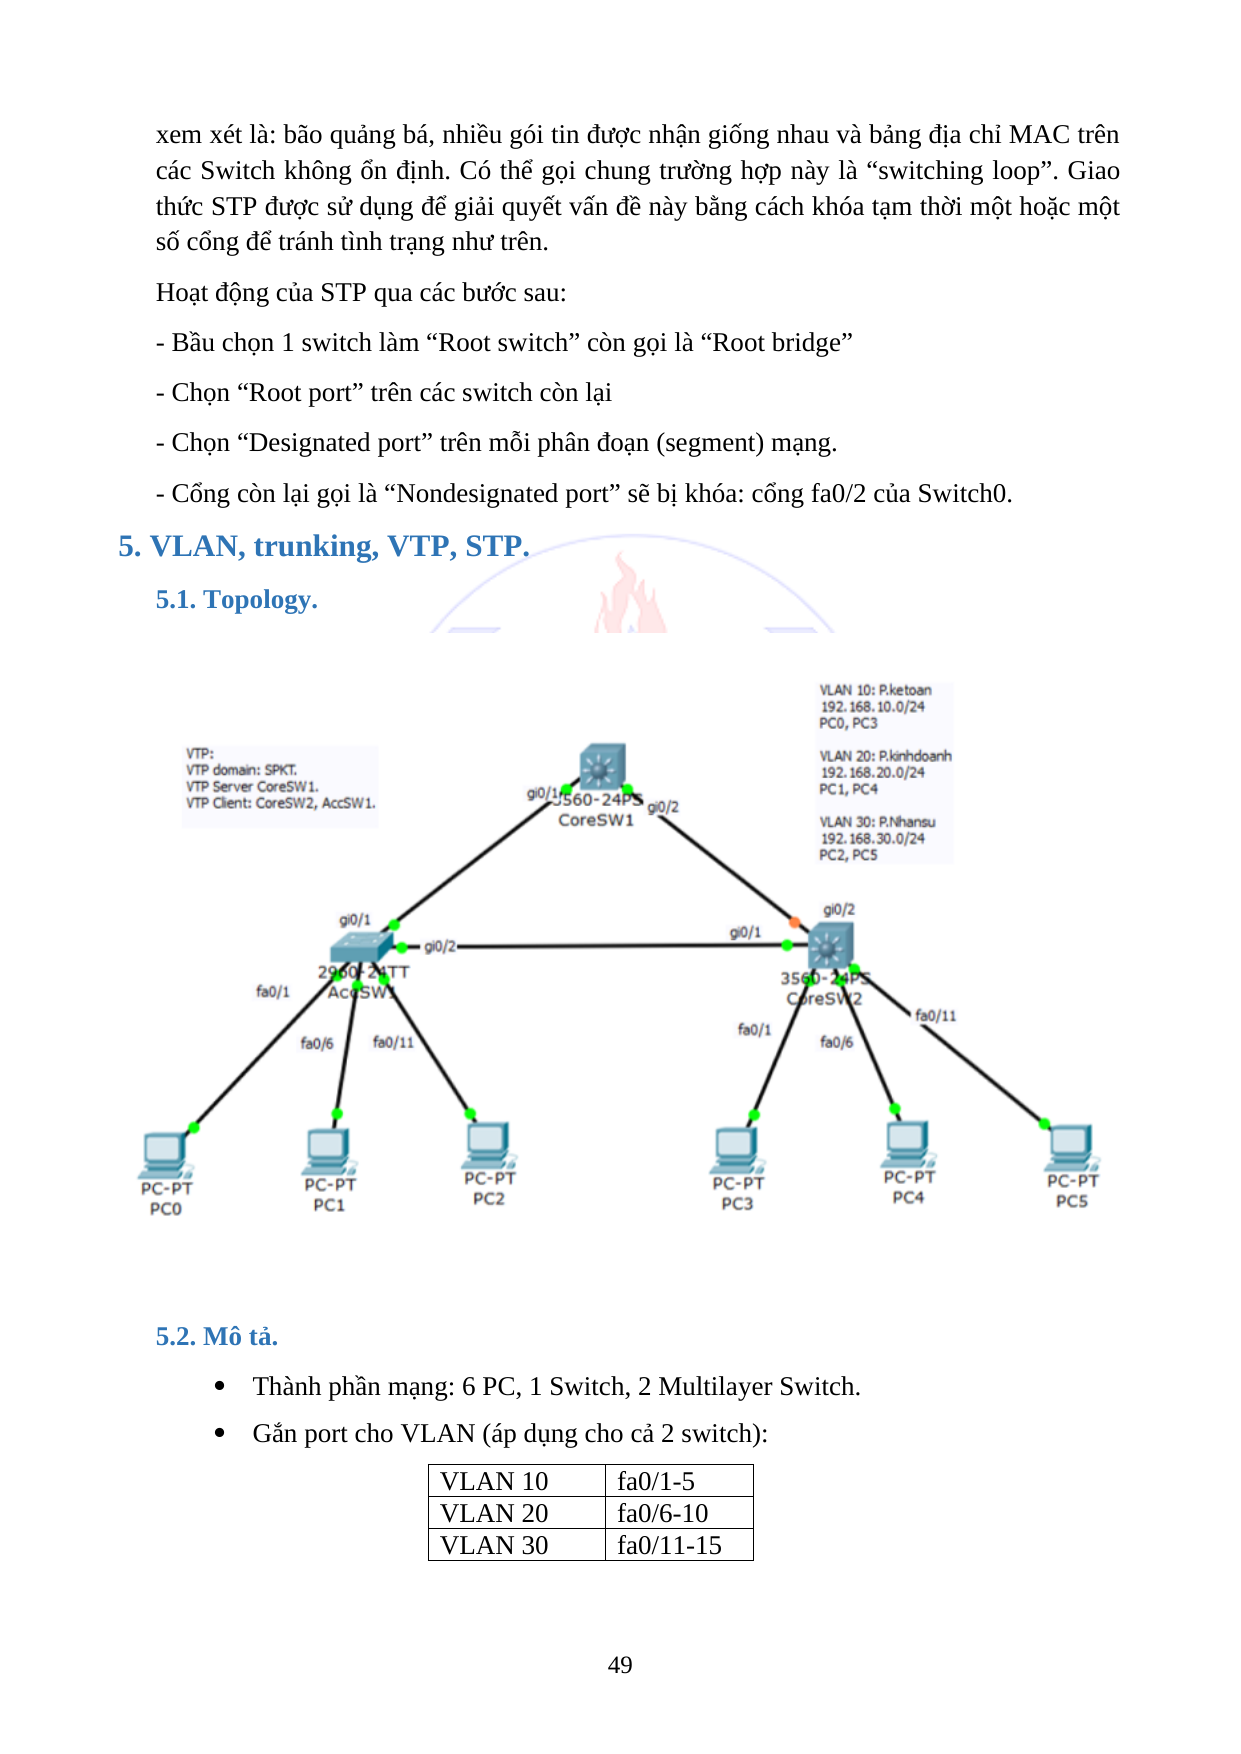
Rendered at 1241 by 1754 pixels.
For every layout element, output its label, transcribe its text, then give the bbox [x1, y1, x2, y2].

table_cell fa0/6-10 [606, 1497, 753, 1528]
subtitle 5. VLAN, trunking, VTP, STP. [118, 527, 1122, 563]
text Hoạt động của STP qua các bước sau: [156, 276, 1122, 307]
table_cell VLAN 30 [429, 1529, 605, 1560]
subtitle 5.2. Mô tả. [118, 1320, 1122, 1351]
table_header VLAN 10 [429, 1465, 605, 1496]
table_cell VLAN 20 [429, 1497, 605, 1528]
list Thành phần mạng: 6 PC, 1 Switch, 2 Multilayer Switch. [215, 1370, 1122, 1401]
text - Chọn “Root port” trên các switch còn lại [156, 376, 1122, 407]
table_header fa0/1-5 [606, 1465, 753, 1496]
list Gắn port cho VLAN (áp dụng cho cả 2 switch): [215, 1417, 1122, 1448]
text - Bầu chọn 1 switch làm “Root switch” còn gọi là “Root bridge” [156, 326, 1122, 357]
picture [117, 633, 1122, 1249]
subtitle 5.1. Topology. [118, 583, 1122, 614]
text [156, 118, 1122, 256]
text - Chọn “Designated port” trên mỗi phân đoạn (segment) mạng. [156, 427, 1122, 458]
table_cell fa0/11-15 [606, 1529, 753, 1560]
text - Cổng còn lại gọi là “Nondesignated port” sẽ bị khóa: cổng fa0/2 của Switch0. [156, 477, 1122, 508]
